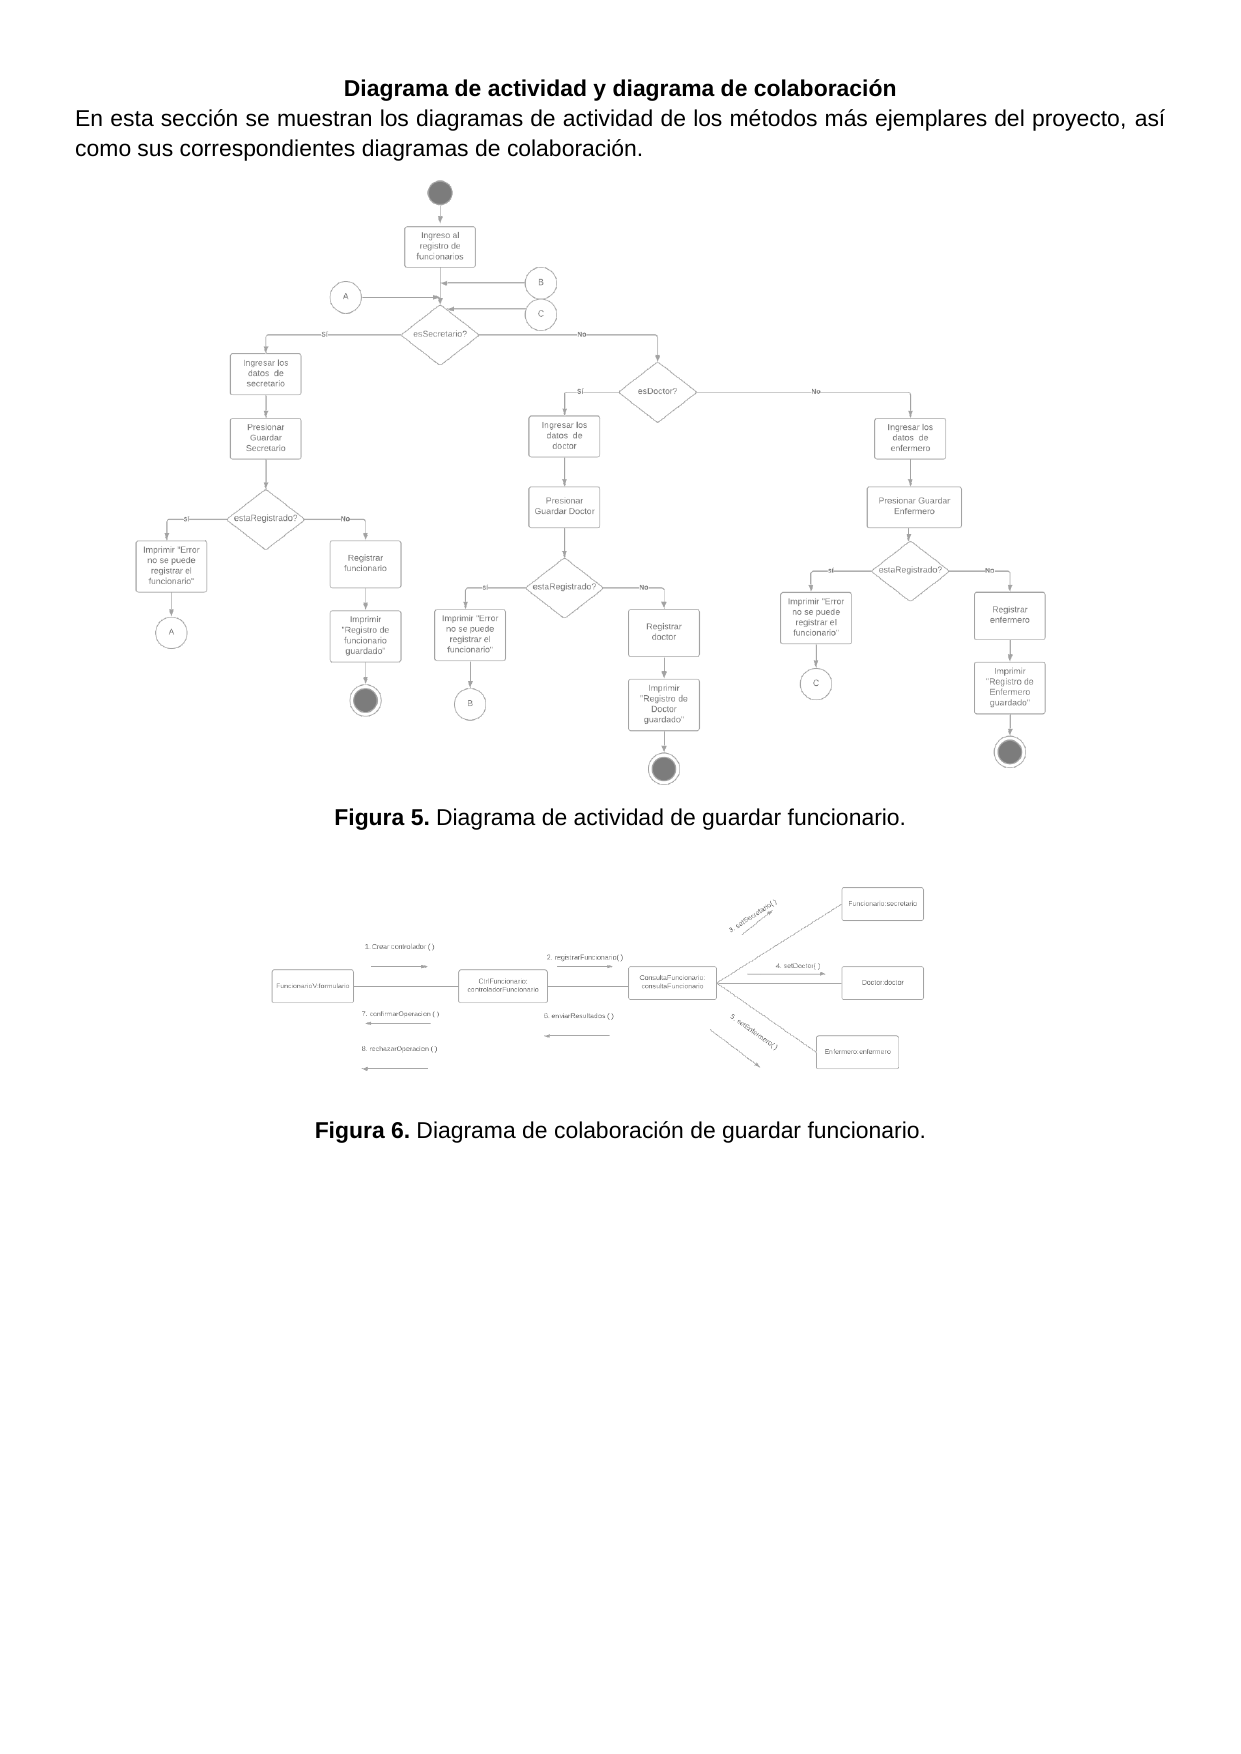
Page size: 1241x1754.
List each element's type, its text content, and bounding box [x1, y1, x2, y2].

text Figura 6. Diagrama de colaboración de guardar funcionario. [75, 1117, 1165, 1144]
picture [121, 165, 1120, 800]
text Figura 5. Diagrama de actividad de guardar funcionario. [75, 804, 1165, 830]
picture [245, 851, 995, 1114]
text Diagrama de actividad y diagrama de colaboración [75, 75, 1165, 101]
text En esta sección se muestran los diagramas de actividad de los métodos más ejemplares del proyecto, así como sus correspondientes diagramas de colaboración. [75, 105, 1165, 162]
